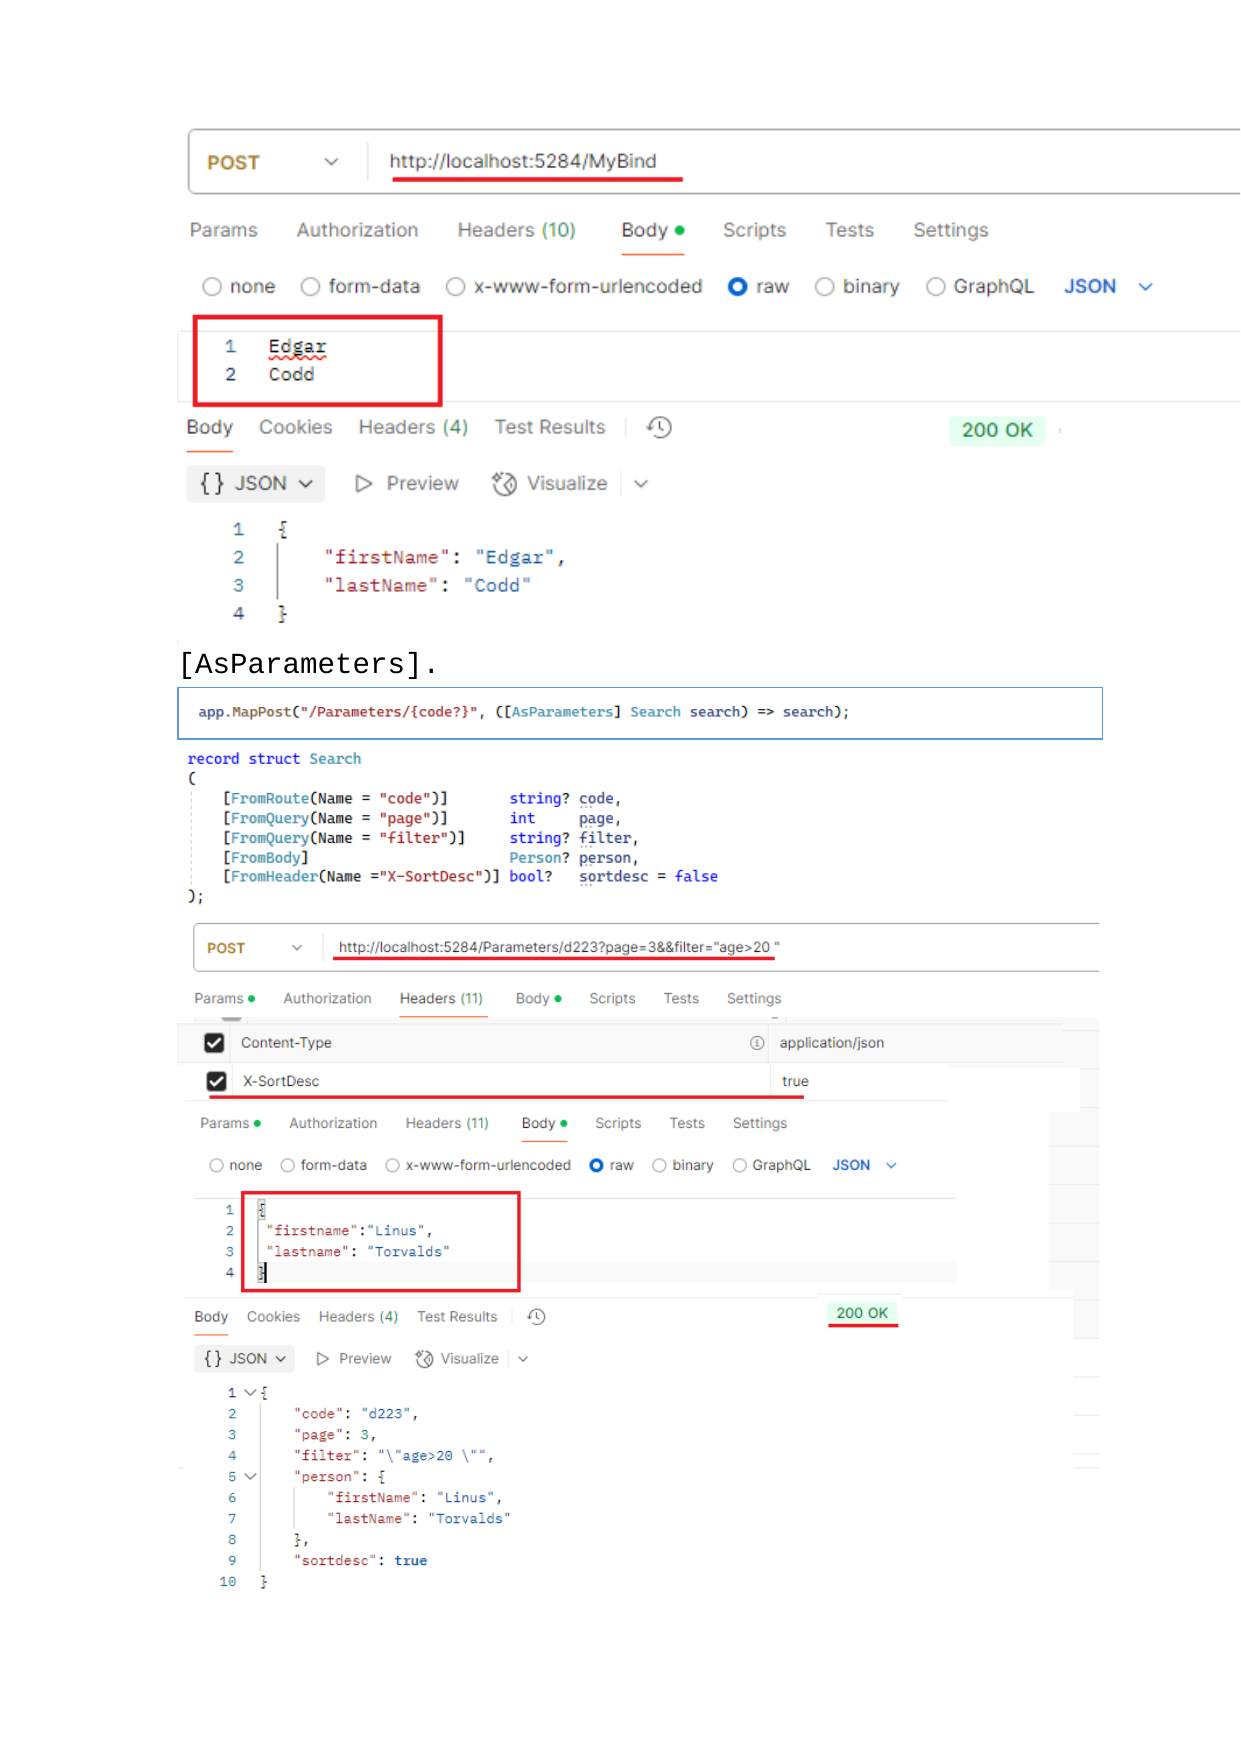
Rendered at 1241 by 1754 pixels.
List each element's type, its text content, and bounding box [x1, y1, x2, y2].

picture [177, 118, 1241, 645]
picture [177, 744, 1100, 906]
picture [179, 688, 1102, 738]
picture [177, 909, 1100, 1606]
list [AsParameters]. [177, 649, 1152, 682]
